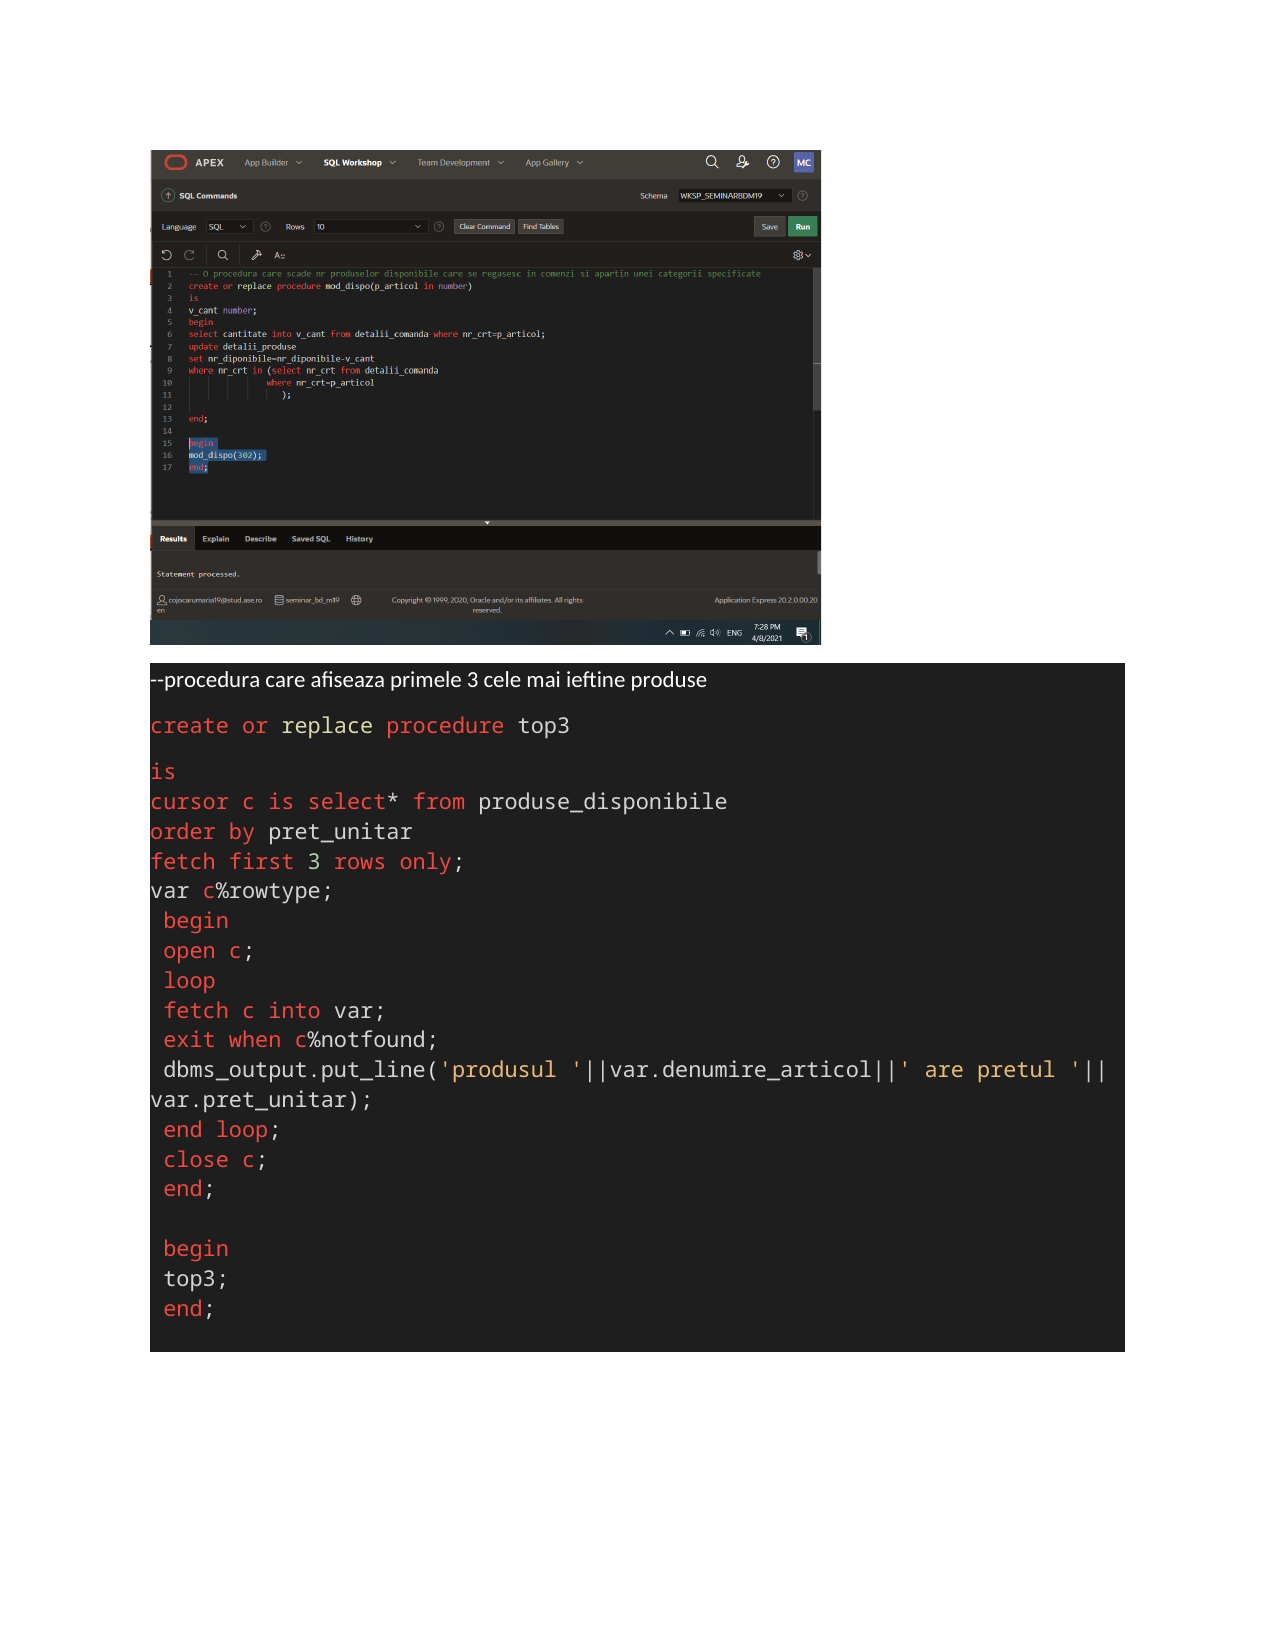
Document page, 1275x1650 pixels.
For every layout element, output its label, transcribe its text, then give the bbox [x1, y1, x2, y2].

text fetch c into var; [150, 995, 1125, 1024]
text end; [150, 1173, 1125, 1203]
text fetch first 3 rows only; [150, 846, 1125, 876]
text order by pret_unitar [150, 816, 1125, 846]
text begin [150, 905, 1125, 935]
text end; [150, 1293, 1125, 1322]
picture [150, 150, 822, 645]
text create or replace procedure top3 [150, 710, 1125, 740]
text top3; [150, 1263, 1125, 1293]
text is [150, 756, 1125, 786]
text var c%rowtype; [150, 876, 1125, 905]
text begin [150, 1233, 1125, 1263]
text open c; [150, 935, 1125, 965]
text close c; [150, 1144, 1125, 1173]
text loop [150, 965, 1125, 995]
text --procedura care afiseaza primele 3 cele mai ieftine produse [150, 663, 1125, 693]
text cursor c is select* from produse_disponibile [150, 786, 1125, 816]
text exit when c%notfound; [150, 1024, 1125, 1054]
text end loop; [150, 1114, 1125, 1144]
text dbms_output.put_line('produsul '||var.denumire_articol||' are pretul '||var.pret_unitar); [150, 1054, 1125, 1114]
